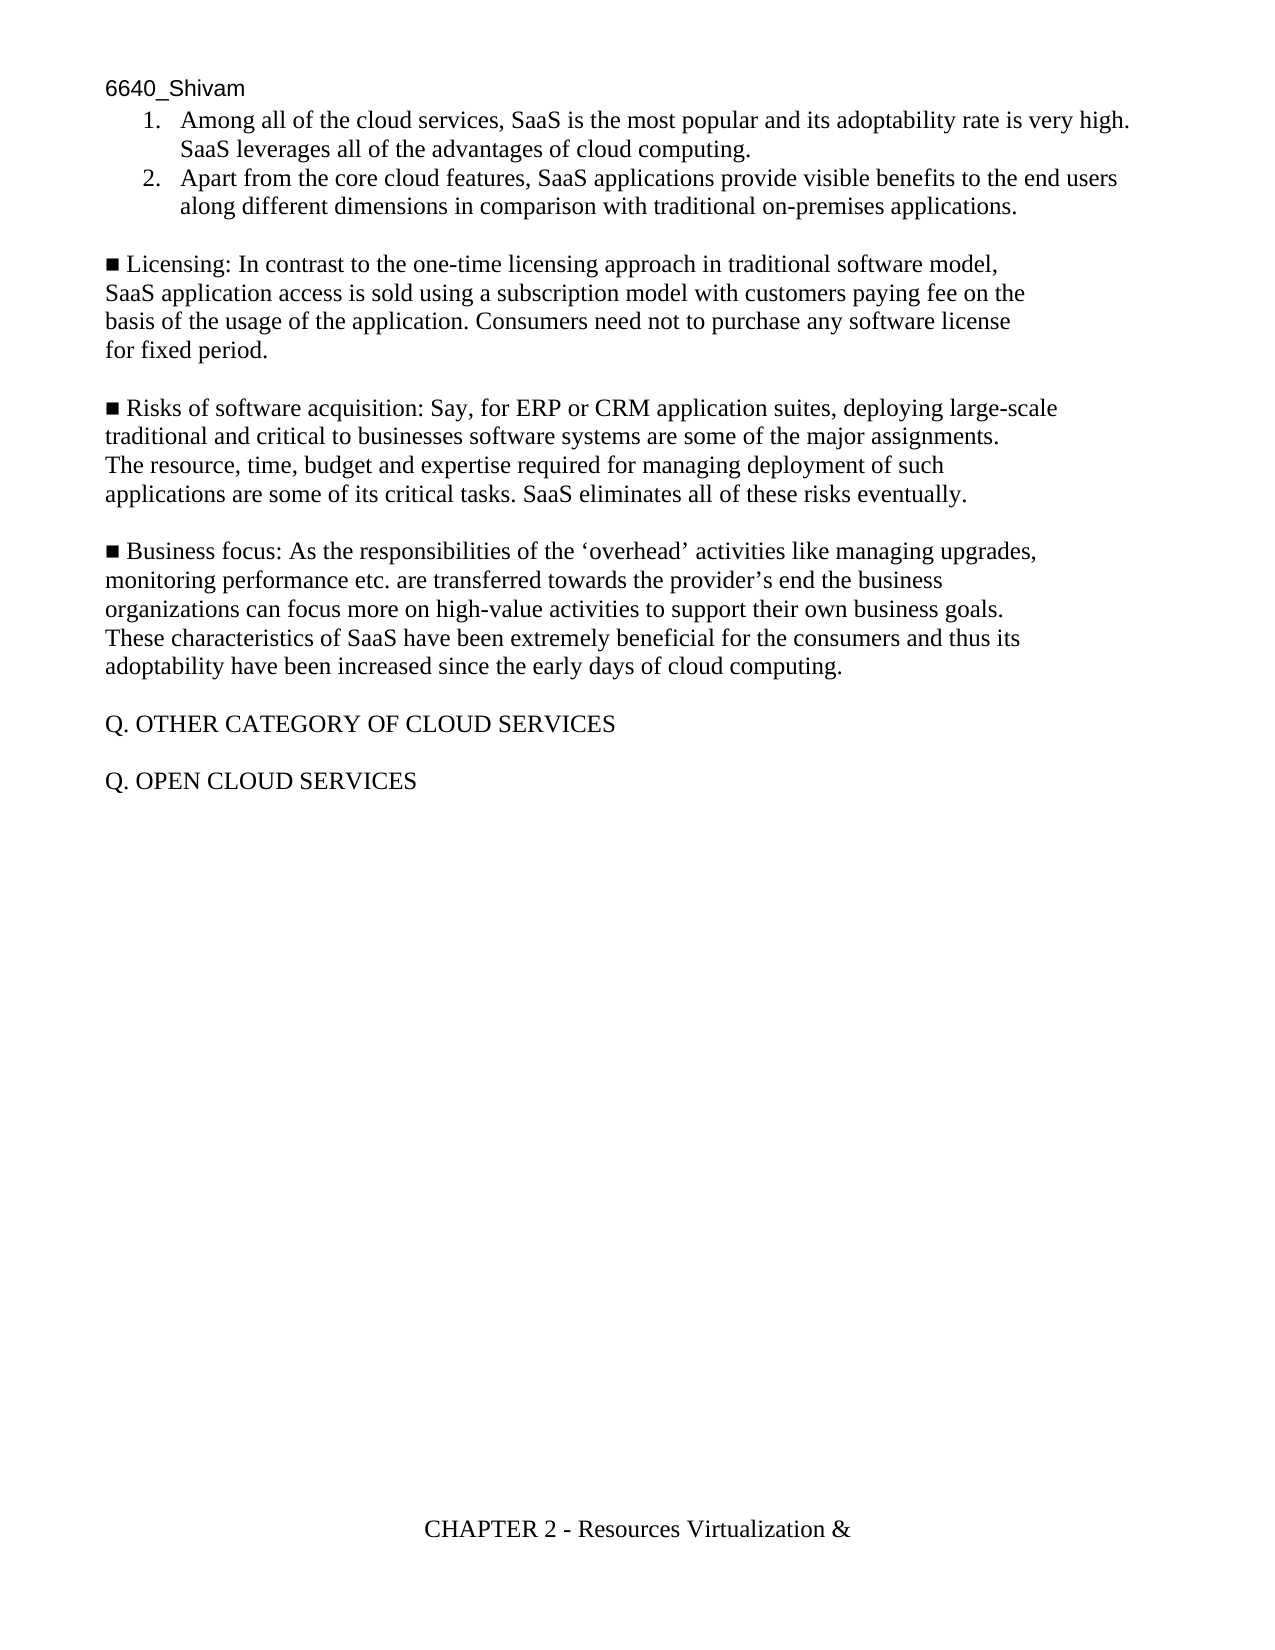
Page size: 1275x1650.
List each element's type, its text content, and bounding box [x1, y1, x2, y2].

text Q. OTHER CATEGORY OF CLOUD SERVICES [105, 709, 1170, 738]
text for fixed period. [105, 335, 1170, 364]
text adoptability have been increased since the early days of cloud computing. [105, 651, 1170, 680]
list Among all of the cloud services, SaaS is the most popular and its adoptability rate is very high. SaaS leverages all of the advantages of cloud computing. [142, 105, 1170, 163]
text CHAPTER 2 - Resources Virtualization & [105, 1514, 1170, 1543]
list Apart from the core cloud features, SaaS applications provide visible benefits to the end users along different dimensions in comparison with traditional on-premises applications. [142, 163, 1170, 220]
text SaaS application access is sold using a subscription model with customers paying fee on the [105, 278, 1170, 306]
text ■ Licensing: In contrast to the one-time licensing approach in traditional software model, [105, 249, 1170, 278]
text applications are some of its critical tasks. SaaS eliminates all of these risks eventually. [105, 479, 1170, 508]
text Q. OPEN CLOUD SERVICES [105, 766, 1170, 795]
text organizations can focus more on high-value activities to support their own business goals. [105, 594, 1170, 623]
text The resource, time, budget and expertise required for managing deployment of such [105, 450, 1170, 479]
text These characteristics of SaaS have been extremely beneficial for the consumers and thus its [105, 623, 1170, 651]
text basis of the usage of the application. Consumers need not to purchase any software license [105, 306, 1170, 335]
text traditional and critical to businesses software systems are some of the major assignments. [105, 421, 1170, 450]
text ■ Business focus: As the responsibilities of the ‘overhead’ activities like managing upgrades, [105, 536, 1170, 565]
text ■ Risks of software acquisition: Say, for ERP or CRM application suites, deploying large-scale [105, 393, 1170, 421]
text monitoring performance etc. are transferred towards the provider’s end the business [105, 565, 1170, 594]
